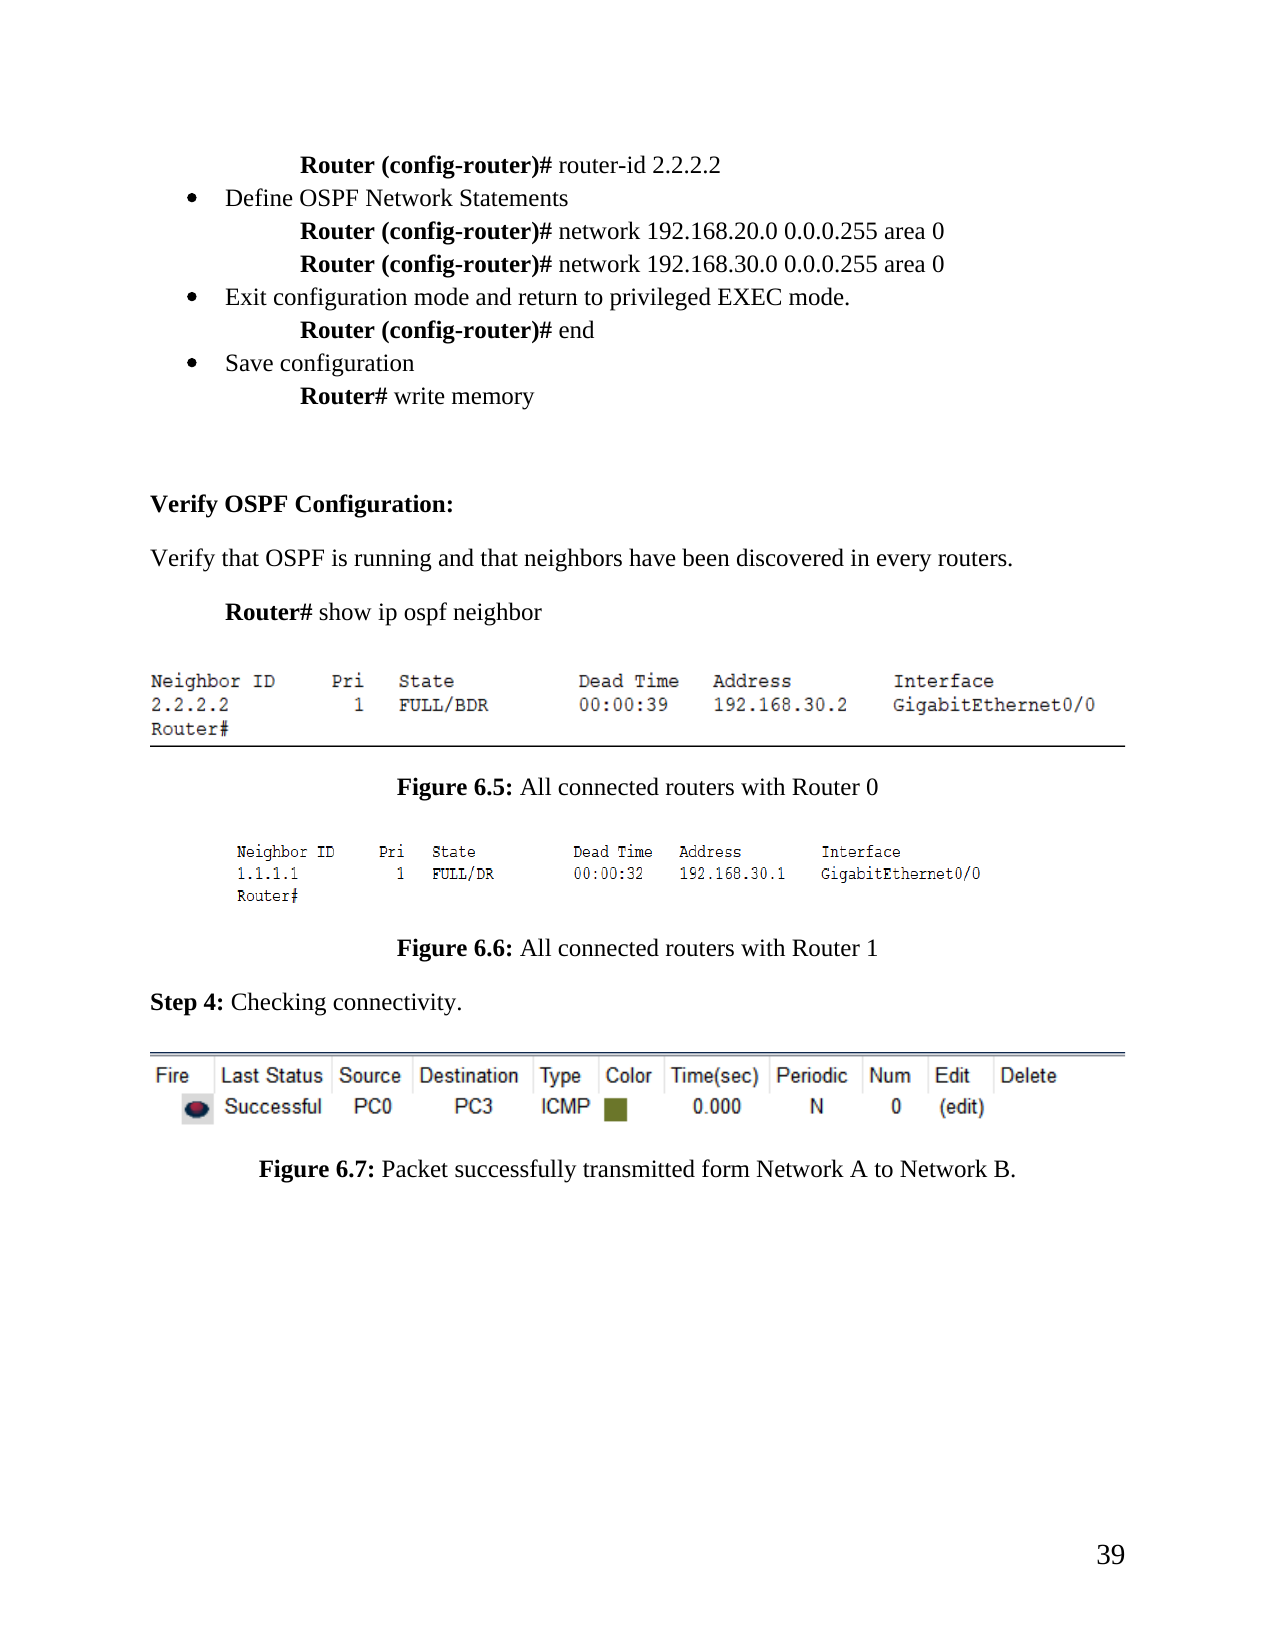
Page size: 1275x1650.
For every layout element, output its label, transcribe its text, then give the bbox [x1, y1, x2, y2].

list Router# write memory [225, 381, 1125, 410]
list Router (config-router)# network 192.168.20.0 0.0.0.255 area 0 [225, 216, 1125, 245]
text Verify that OSPF is running and that neighbors have been discovered in every routers. [150, 543, 1125, 571]
picture [233, 825, 1042, 908]
list Exit configuration mode and return to privileged EXEC mode. [187, 282, 1125, 311]
list Router (config-router)# network 192.168.30.0 0.0.0.255 area 0 [225, 249, 1125, 278]
list Define OSPF Network Statements [187, 183, 1125, 212]
picture [150, 1052, 1125, 1151]
list Save configuration [187, 348, 1125, 377]
text Router# show ip ospf neighbor [150, 597, 1125, 625]
list Router (config-router)# end [225, 315, 1125, 344]
picture [150, 650, 1125, 747]
text Figure 6.5: All connected routers with Router 0 [150, 772, 1125, 801]
text Router (config-router)# router-id 2.2.2.2 [150, 150, 1125, 179]
text Figure 6.6: All connected routers with Router 1 [150, 933, 1125, 962]
text Verify OSPF Configuration: [150, 489, 1125, 518]
text Figure 6.7: Packet successfully transmitted form Network A to Network B. [150, 1154, 1125, 1183]
text Step 4: Checking connectivity. [150, 987, 1125, 1015]
